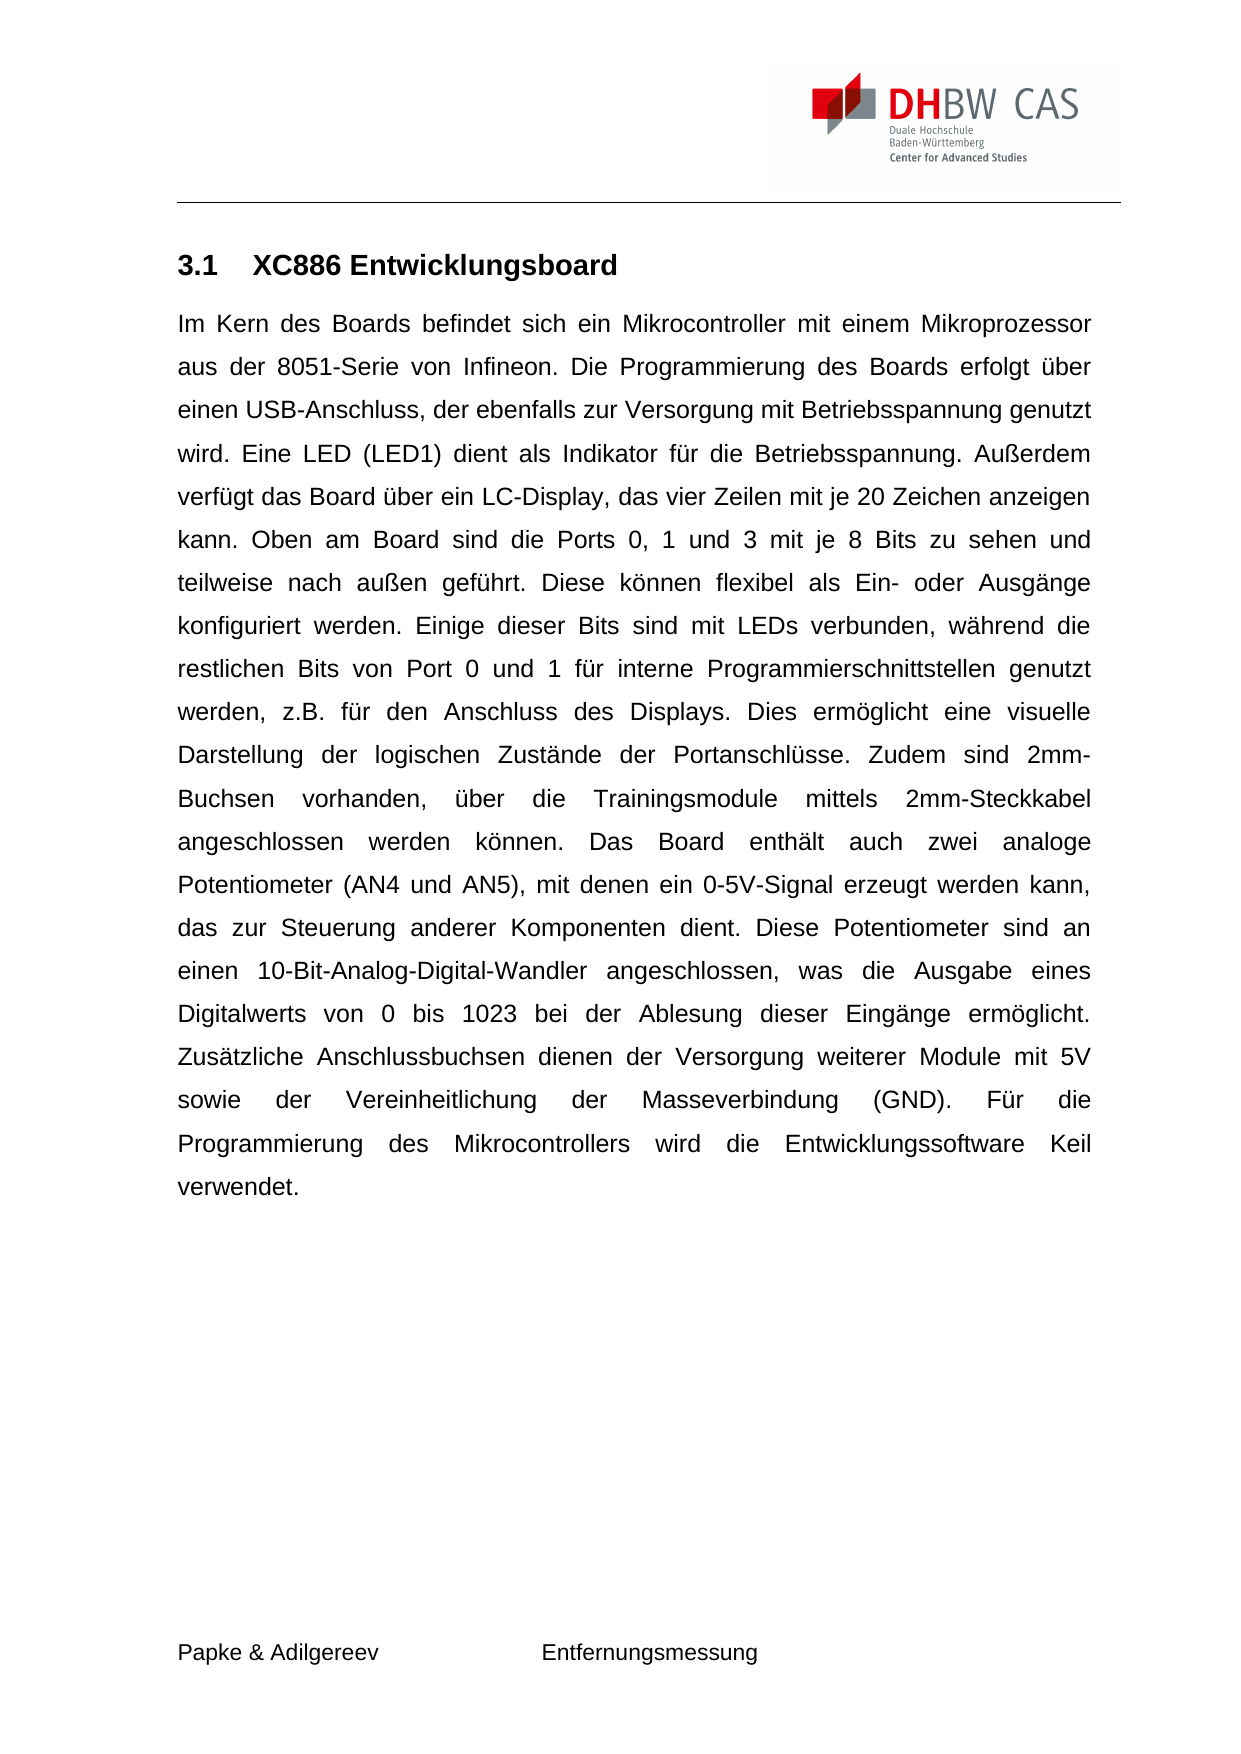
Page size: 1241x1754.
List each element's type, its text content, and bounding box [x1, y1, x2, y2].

list XC886 Entwicklungsboard [177, 248, 1092, 282]
picture [767, 59, 1123, 192]
text Im Kern des Boards befindet sich ein Mikrocontroller mit einem Mikroprozessor aus der 8051-Serie von Infineon. Die Programmierung des Boards erfolgt über einen USB-Anschluss, der ebenfalls zur Versorgung mit Betriebsspannung genutzt wird. Eine LED (LED1) dient als Indikator für die Betriebsspannung. Außerdem verfügt das Board über ein LC-Display, das vier Zeilen mit je 20 Zeichen anzeigen kann. Oben am Board sind die Ports 0, 1 und 3 mit je 8 Bits zu sehen und teilweise nach außen geführt. Diese können flexibel als Ein- oder Ausgänge konfiguriert werden. Einige dieser Bits sind mit LEDs verbunden, während die restlichen Bits von Port 0 und 1 für interne Programmierschnittstellen genutzt werden, z.B. für den Anschluss des Displays. Dies ermöglicht eine visuelle Darstellung der logischen Zustände der Portanschlüsse. Zudem sind 2mm-Buchsen vorhanden, über die Trainingsmodule mittels 2mm-Steckkabel angeschlossen werden können. Das Board enthält auch zwei analoge Potentiometer (AN4 und AN5), mit denen ein 0-5V-Signal erzeugt werden kann, das zur Steuerung anderer Komponenten dient. Diese Potentiometer sind an einen 10-Bit-Analog-Digital-Wandler angeschlossen, was die Ausgabe eines Digitalwerts von 0 bis 1023 bei der Ablesung dieser Eingänge ermöglicht. Zusätzliche Anschlussbuchsen dienen der Versorgung weiterer Module mit 5V sowie der Vereinheitlichung der Masseverbindung (GND). Für die Programmierung des Mikrocontrollers wird die Entwicklungssoftware Keil verwendet. [177, 309, 1092, 1200]
